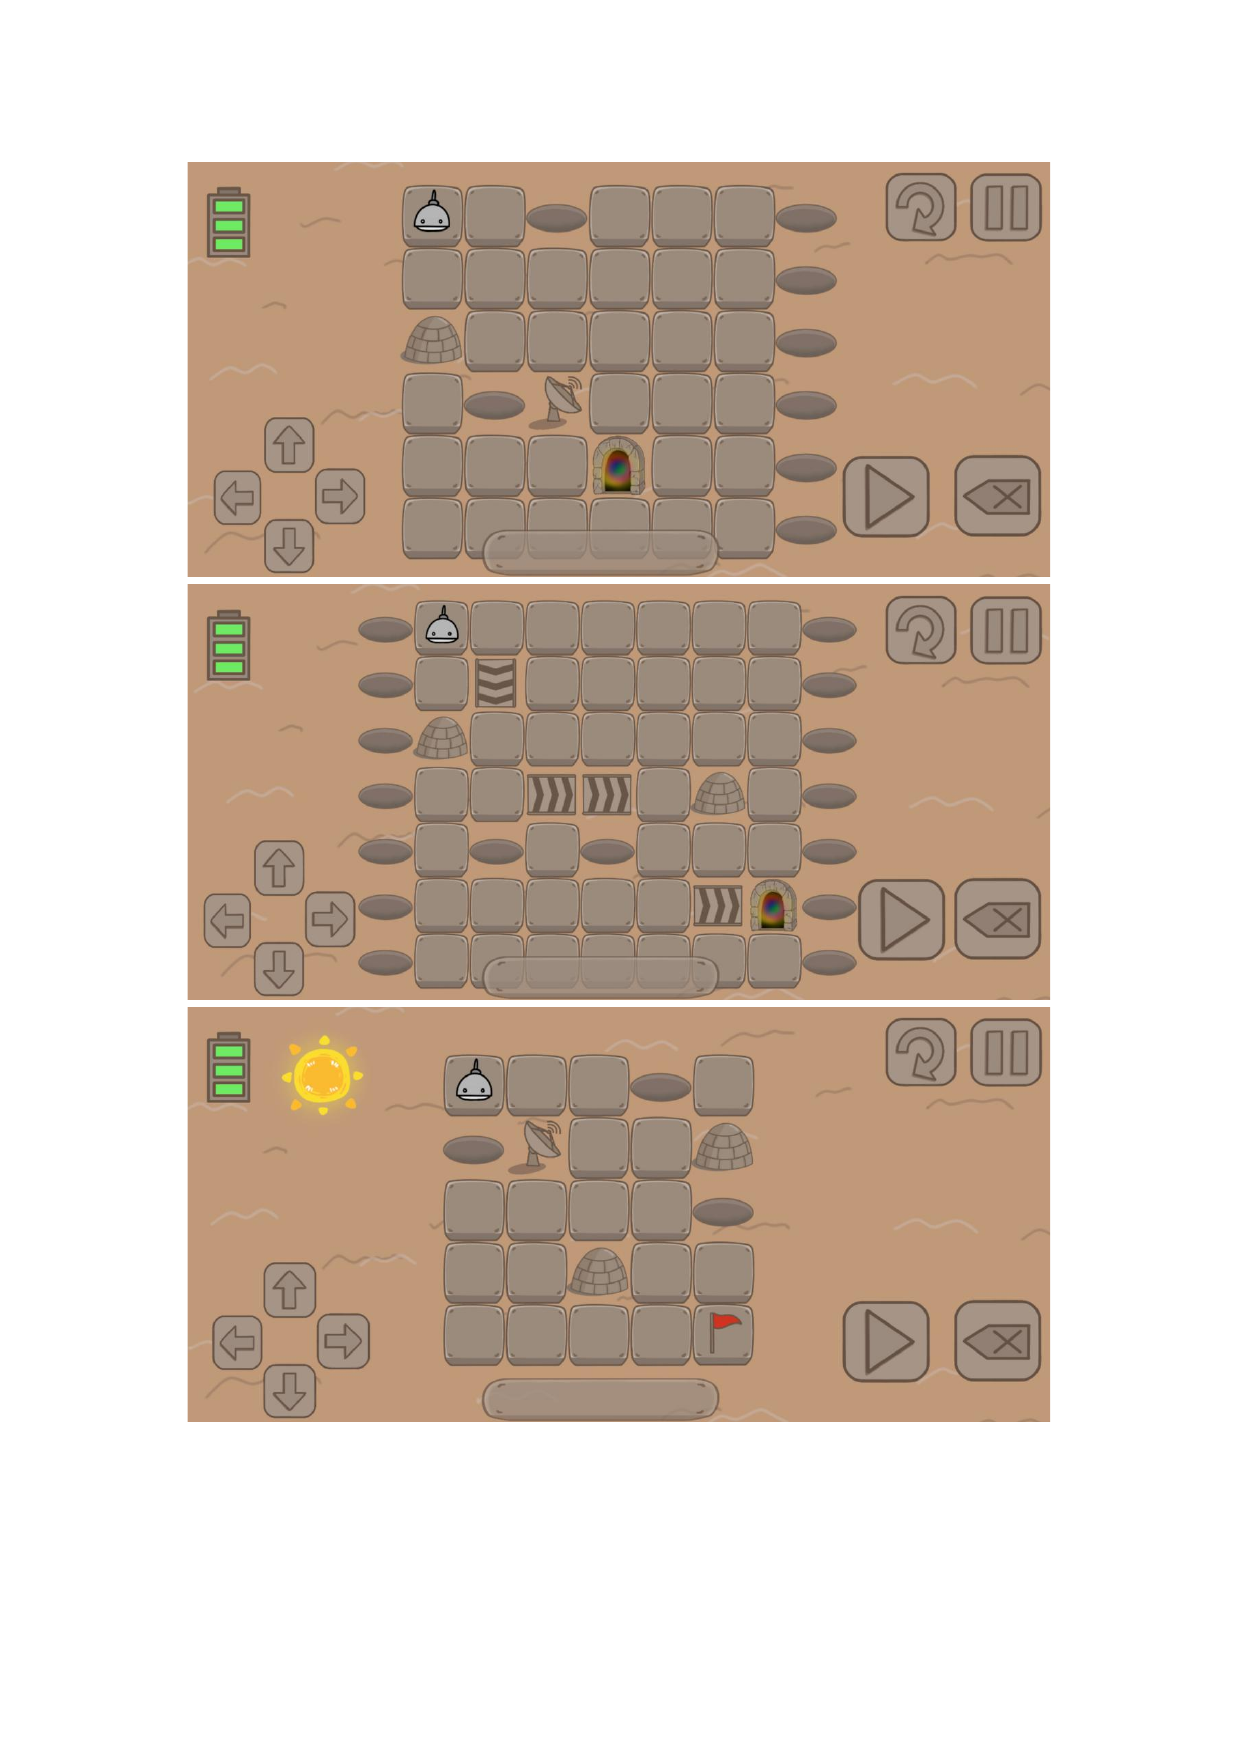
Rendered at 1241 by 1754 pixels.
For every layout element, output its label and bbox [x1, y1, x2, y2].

picture [187, 1007, 1050, 1422]
picture [187, 584, 1050, 1000]
picture [187, 162, 1050, 577]
